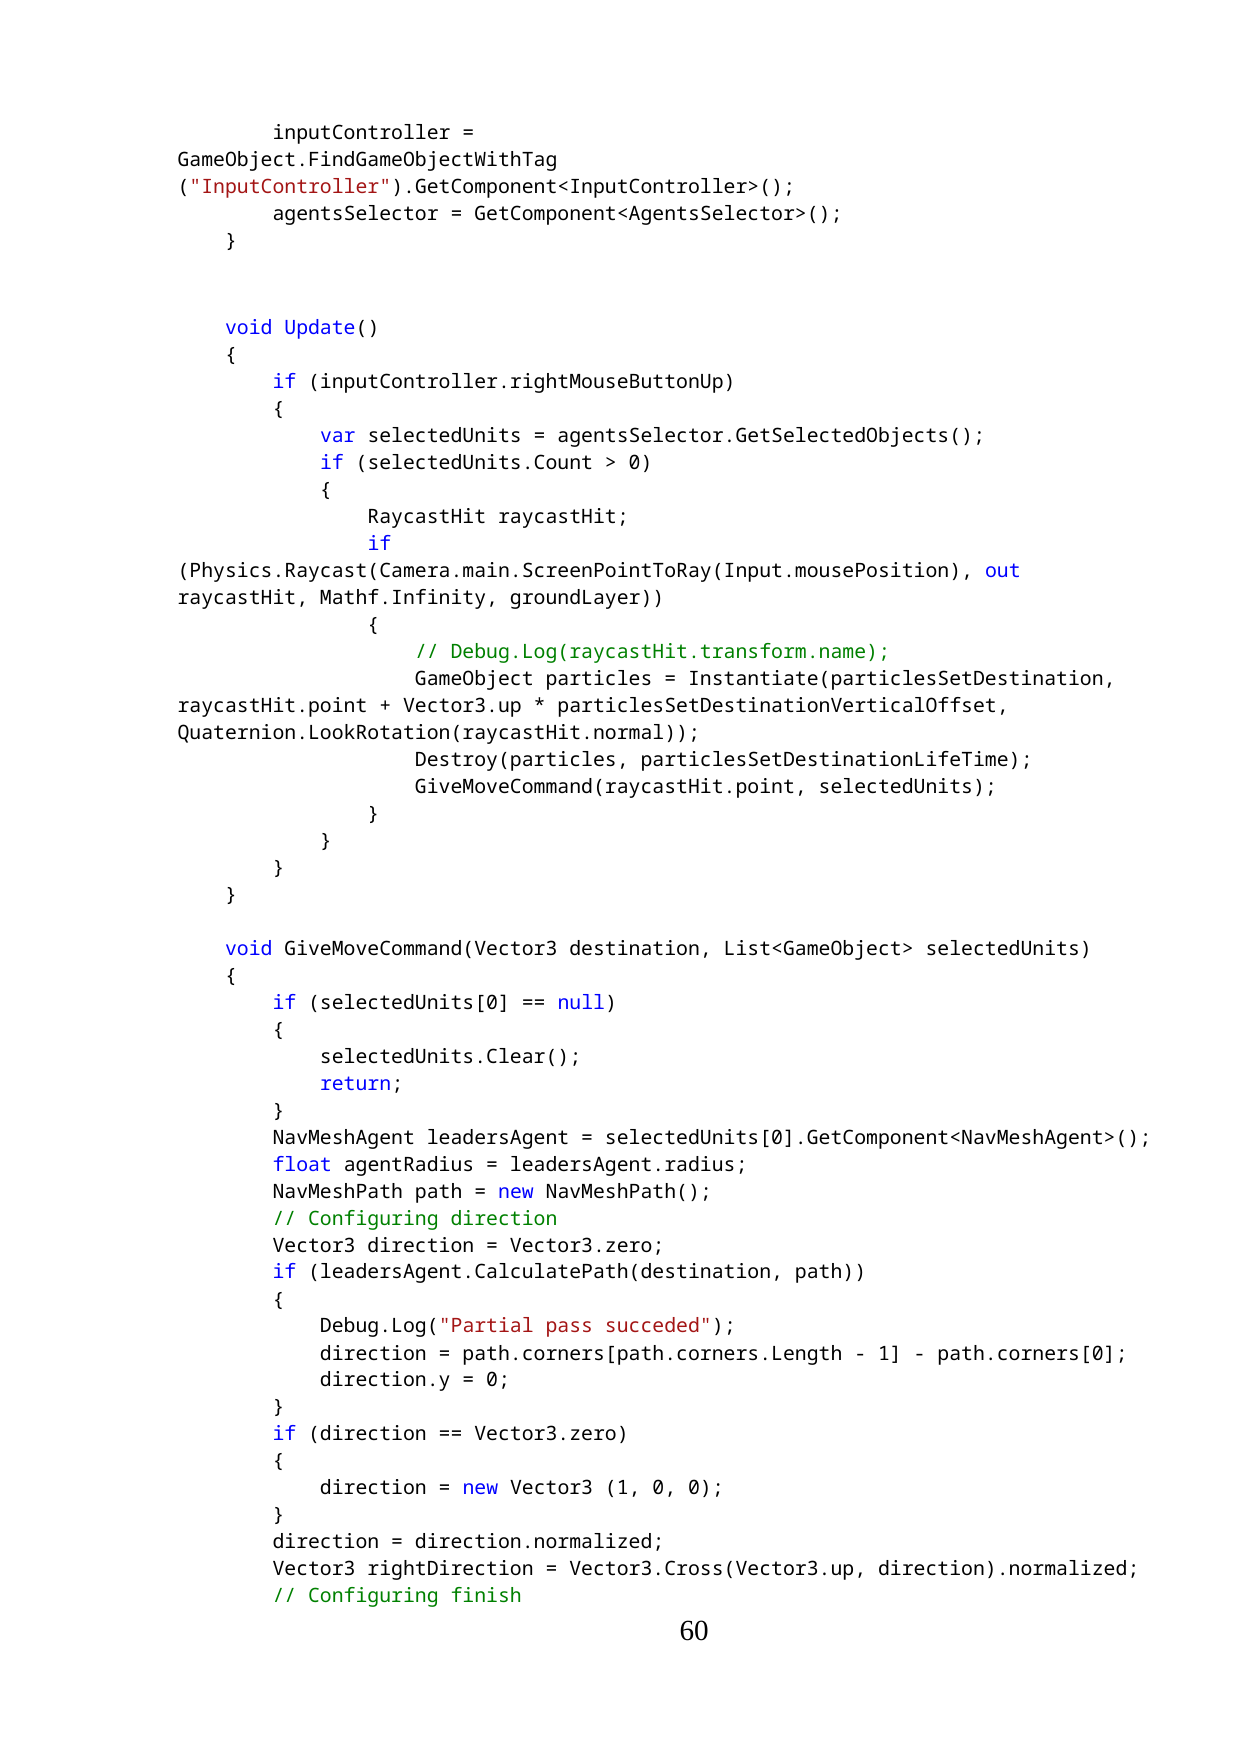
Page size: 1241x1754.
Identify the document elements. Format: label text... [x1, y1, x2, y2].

text return; [177, 1069, 1152, 1096]
text if (selectedUnits.Count > 0) [177, 448, 1152, 475]
text agentsSelector = GetComponent<AgentsSelector>(); [177, 199, 1152, 226]
text float agentRadius = leadersAgent.radius; [177, 1150, 1152, 1177]
text Debug.Log("Partial pass succeded"); [177, 1312, 1152, 1339]
text } [177, 1393, 1152, 1420]
text void GiveMoveCommand(Vector3 destination, List<GameObject> selectedUnits) [177, 934, 1152, 961]
text direction = direction.normalized; [177, 1528, 1152, 1554]
text selectedUnits.Clear(); [177, 1042, 1152, 1069]
text if (inputController.rightMouseButtonUp) [177, 367, 1152, 394]
text { [177, 1015, 1152, 1042]
text if (Physics.Raycast(Camera.main.ScreenPointToRay(Input.mousePosition), out raycastHit, Mathf.Infinity, groundLayer)) [177, 529, 1152, 610]
text Vector3 rightDirection = Vector3.Cross(Vector3.up, direction).normalized; [177, 1554, 1152, 1582]
text direction = path.corners[path.corners.Length - 1] - path.corners[0]; [177, 1339, 1152, 1366]
text } [177, 799, 1152, 826]
text } [177, 226, 1152, 253]
text if (leadersAgent.CalculatePath(destination, path)) [177, 1258, 1152, 1285]
text } [177, 853, 1152, 880]
text void Update() [177, 313, 1152, 341]
text { [177, 475, 1152, 502]
text if (selectedUnits[0] == null) [177, 988, 1152, 1015]
text // Configuring direction [177, 1204, 1152, 1231]
text } [177, 880, 1152, 907]
text } [177, 1096, 1152, 1123]
text GameObject particles = Instantiate(particlesSetDestination, raycastHit.point + Vector3.up * particlesSetDestinationVerticalOffset, Quaternion.LookRotation(raycastHit.normal)); [177, 664, 1152, 745]
text direction.y = 0; [177, 1366, 1152, 1393]
text { [177, 341, 1152, 367]
text } [177, 1501, 1152, 1528]
text } [177, 826, 1152, 853]
text if (direction == Vector3.zero) [177, 1420, 1152, 1447]
text // Debug.Log(raycastHit.transform.name); [177, 637, 1152, 664]
text { [177, 1447, 1152, 1474]
text Vector3 direction = Vector3.zero; [177, 1231, 1152, 1258]
text { [177, 1285, 1152, 1312]
text GiveMoveCommand(raycastHit.point, selectedUnits); [177, 772, 1152, 799]
text { [177, 610, 1152, 637]
text RaycastHit raycastHit; [177, 502, 1152, 529]
text direction = new Vector3 (1, 0, 0); [177, 1474, 1152, 1501]
text NavMeshAgent leadersAgent = selectedUnits[0].GetComponent<NavMeshAgent>(); [177, 1123, 1152, 1150]
text Destroy(particles, particlesSetDestinationLifeTime); [177, 745, 1152, 772]
text { [177, 394, 1152, 421]
text var selectedUnits = agentsSelector.GetSelectedObjects(); [177, 421, 1152, 448]
text { [177, 961, 1152, 988]
text inputController = GameObject.FindGameObjectWithTag("InputController").GetComponent<InputController>(); [177, 118, 1152, 199]
text // Configuring finish [177, 1582, 1152, 1608]
text NavMeshPath path = new NavMeshPath(); [177, 1177, 1152, 1204]
